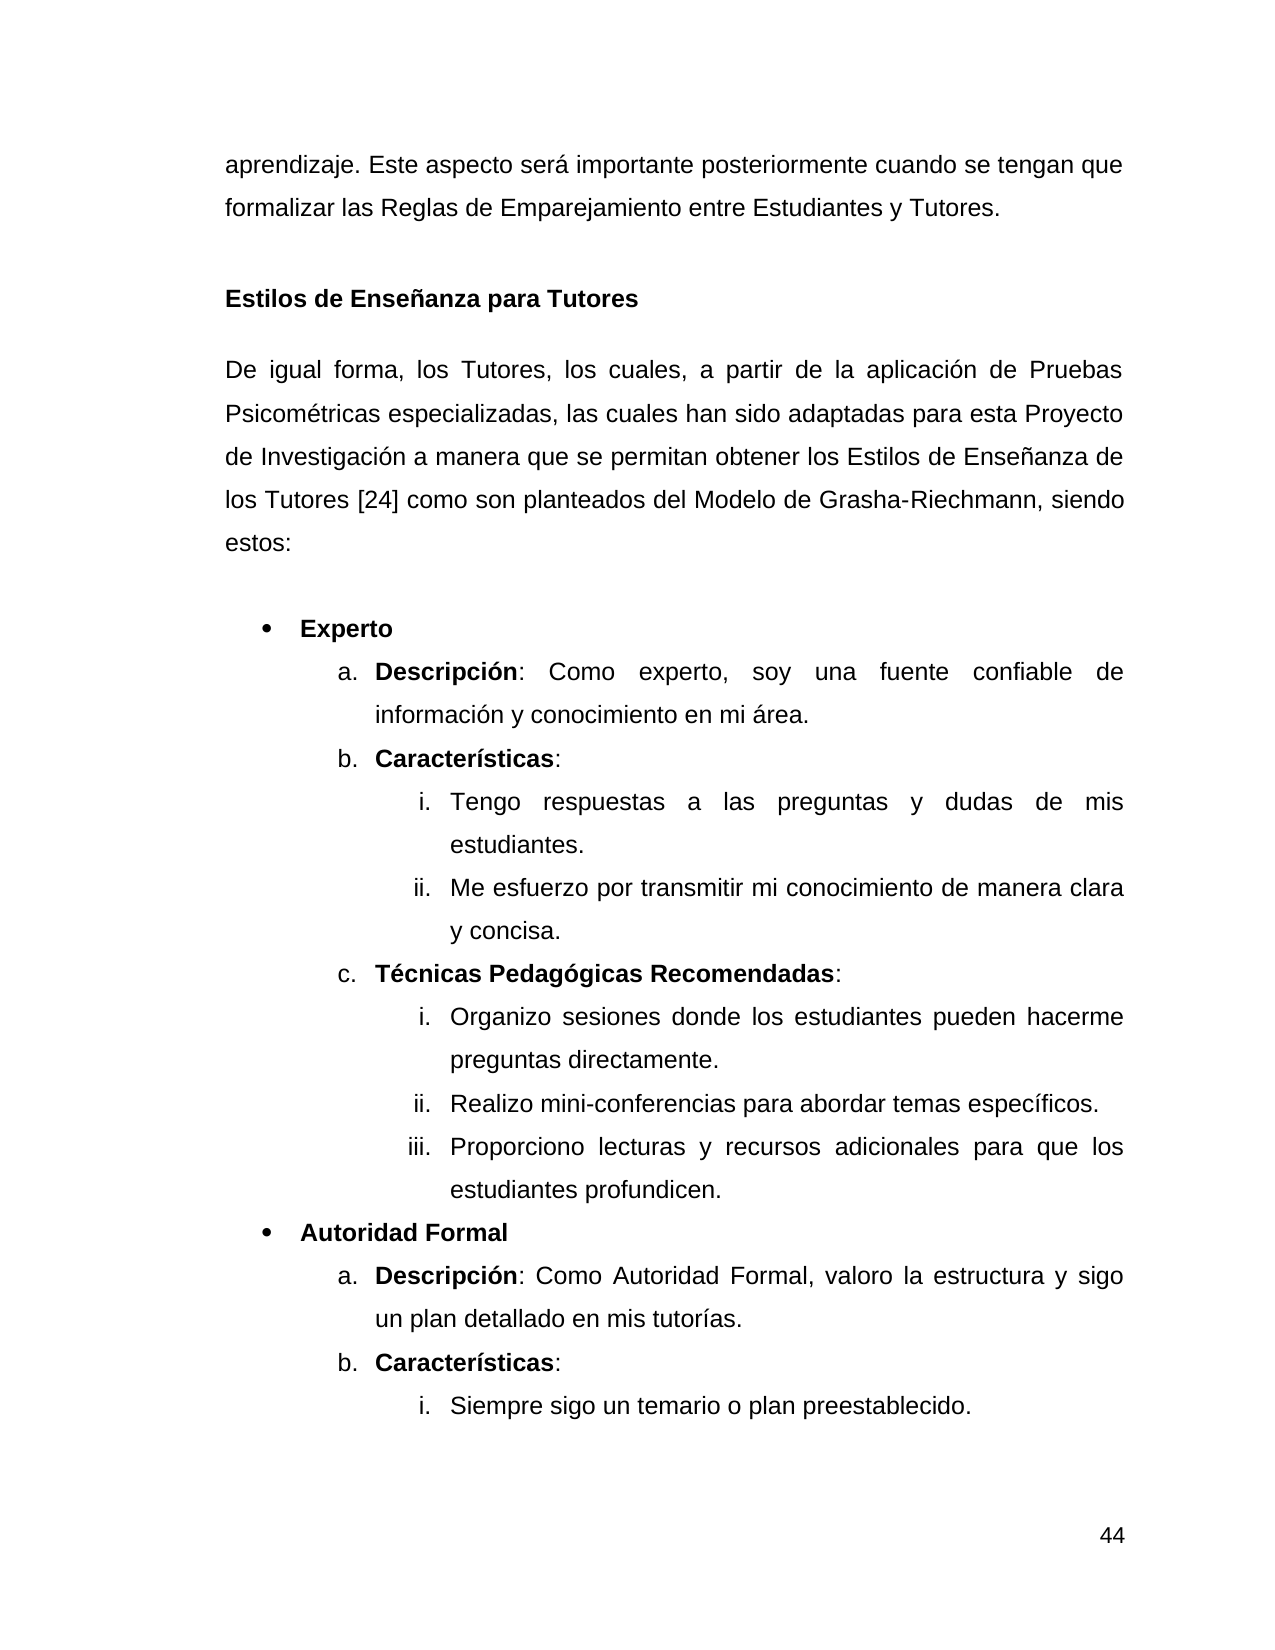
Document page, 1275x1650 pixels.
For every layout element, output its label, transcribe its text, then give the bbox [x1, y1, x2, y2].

list Organizo sesiones donde los estudiantes pueden hacerme preguntas directamente. [431, 1002, 1125, 1074]
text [225, 150, 1125, 222]
list Tengo respuestas a las preguntas y dudas de mis estudiantes. [431, 787, 1125, 859]
list Descripción: Como Autoridad Formal, valoro la estructura y sigo un plan detallado en mis tutorías. [337, 1261, 1125, 1333]
list Realizo mini-conferencias para abordar temas específicos. [431, 1089, 1125, 1117]
list Descripción: Como experto, soy una fuente confiable de información y conocimiento en mi área. [337, 657, 1125, 729]
list Siempre sigo un temario o plan preestablecido. [431, 1391, 1125, 1419]
list Experto [262, 614, 1125, 643]
list Me esfuerzo por transmitir mi conocimiento de manera clara y concisa. [431, 873, 1125, 945]
text De igual forma, los Tutores, los cuales, a partir de la aplicación de Pruebas Psicométricas especializadas, las cuales han sido adaptadas para esta Proyecto de Investigación a manera que se permitan obtener los Estilos de Enseñanza de los Tutores como son planteados del Modelo de Grasha-Riechmann, siendo estos: [225, 355, 1125, 557]
subtitle Estilos de Enseñanza para Tutores [225, 283, 1125, 312]
list Proporciono lecturas y recursos adicionales para que los estudiantes profundicen. [431, 1132, 1125, 1204]
list Características: [337, 1347, 1125, 1376]
list Autoridad Formal [262, 1218, 1125, 1247]
list Características: [337, 744, 1125, 772]
list Técnicas Pedagógicas Recomendadas: [337, 959, 1125, 988]
